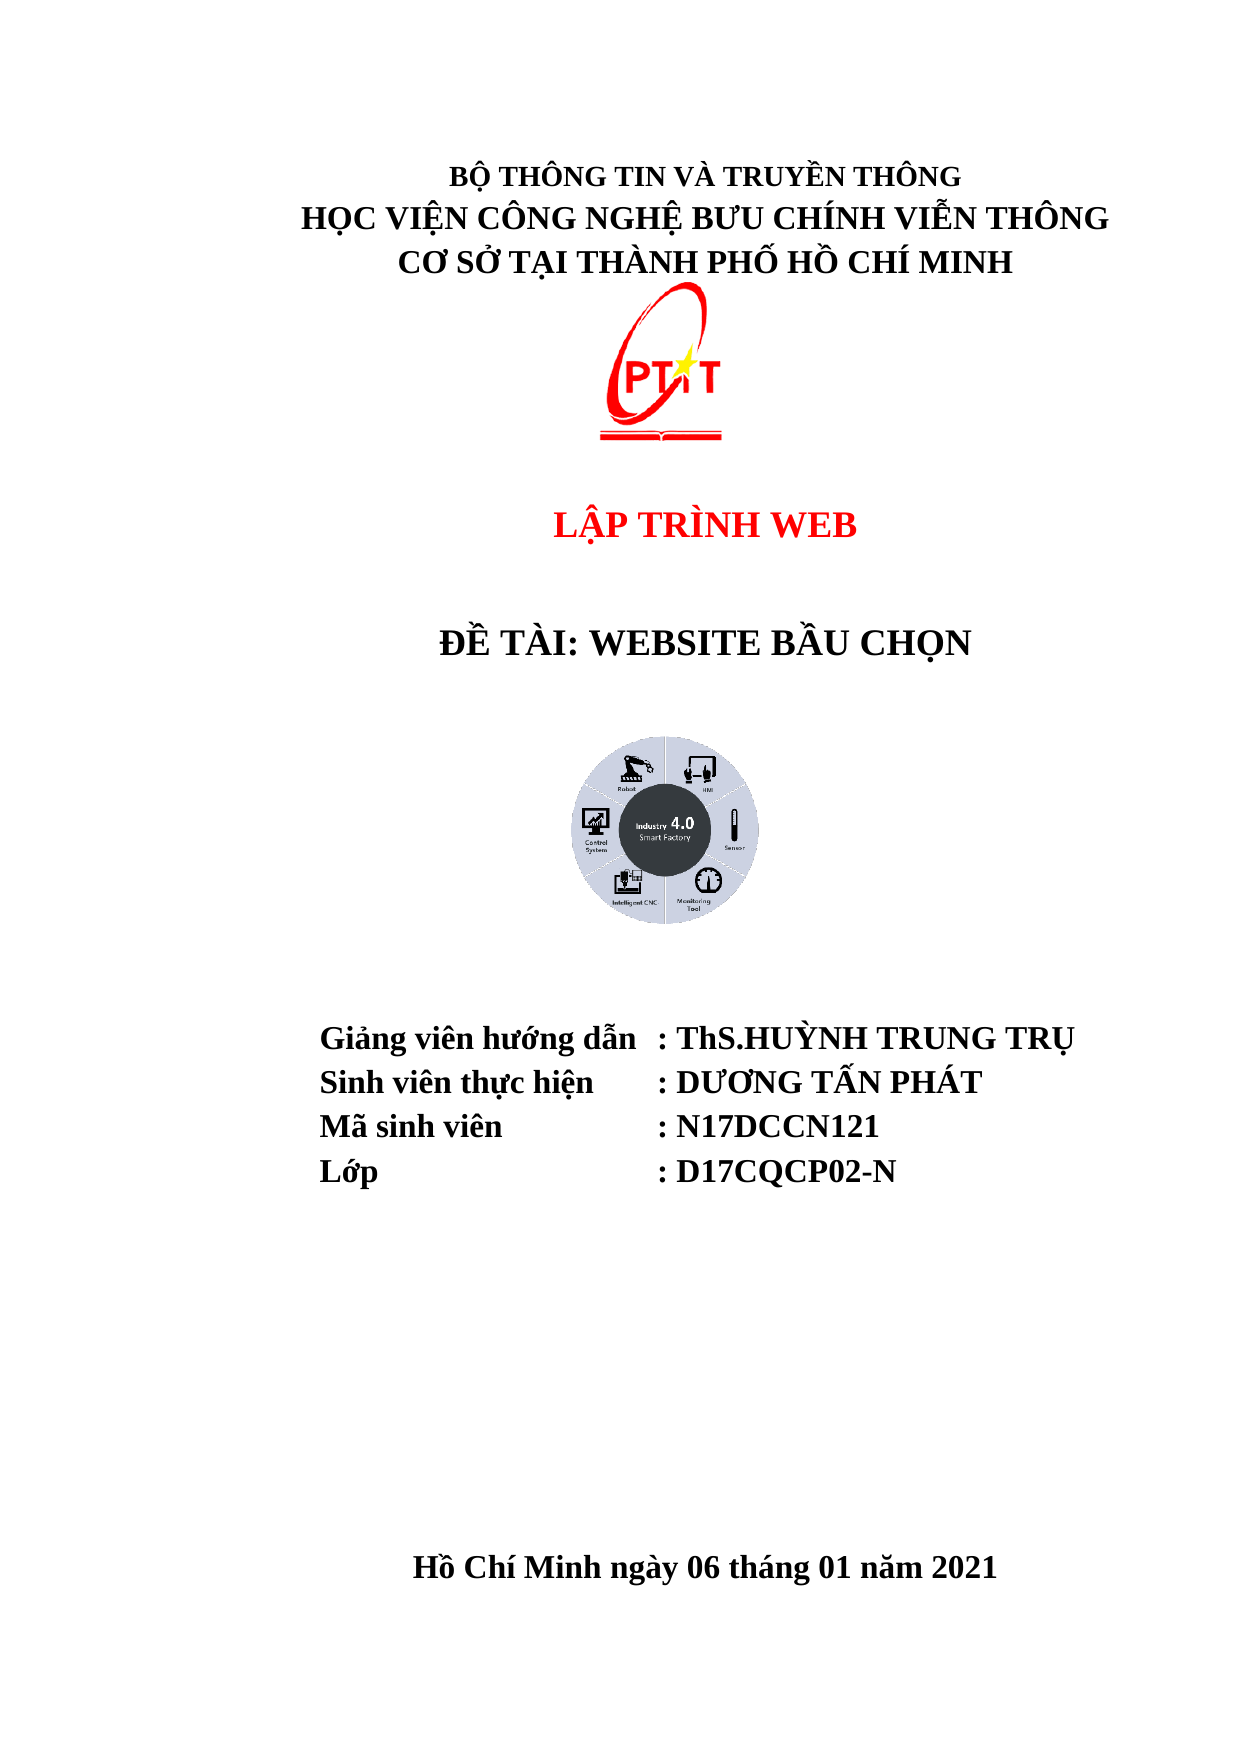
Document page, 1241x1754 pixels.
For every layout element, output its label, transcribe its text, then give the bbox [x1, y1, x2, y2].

text Hồ Chí Minh ngày 06 tháng 01 năm 2021 [207, 1547, 1204, 1586]
text BỘ THÔNG TIN VÀ TRUYỀN THÔNG [207, 159, 1204, 193]
text Mã sinh viên : N17DCCN121 [319, 1107, 1204, 1145]
text Lớp : D17CQCP02-N [319, 1151, 1204, 1189]
text LẬP TRÌNH WEB [207, 502, 1204, 545]
text Giảng viên hướng dẫn : ThS.HUỲNH TRUNG TRỤ [319, 1019, 1204, 1057]
text Sinh viên thực hiện : DƯƠNG TẤN PHÁT [319, 1063, 1204, 1101]
picture [581, 282, 739, 441]
text HỌC VIỆN CÔNG NGHỆ BƯU CHÍNH VIỄN THÔNG [207, 198, 1204, 236]
text CƠ SỞ TẠI THÀNH PHỐ HỒ CHÍ MINH [207, 242, 1204, 280]
picture [562, 730, 767, 931]
text ĐỀ TÀI: WEBSITE BẦU CHỌN [207, 621, 1204, 664]
